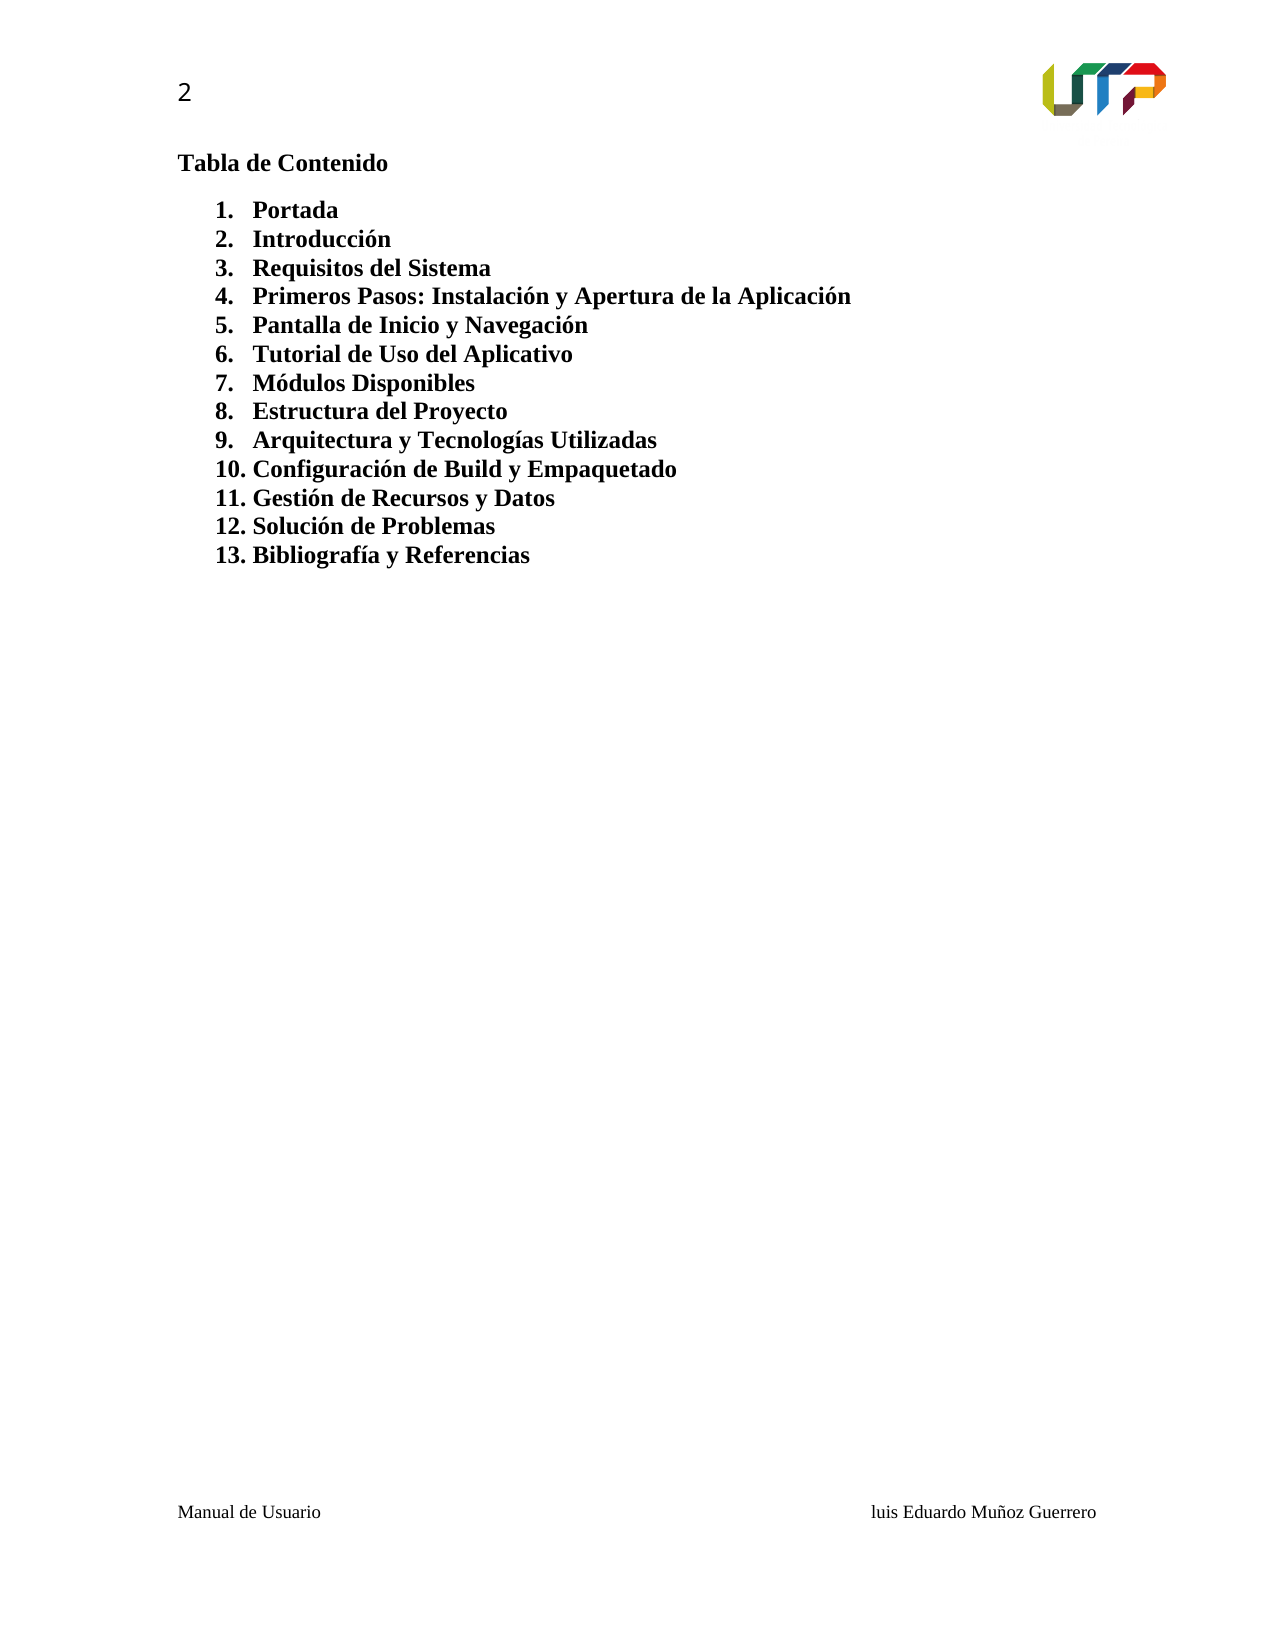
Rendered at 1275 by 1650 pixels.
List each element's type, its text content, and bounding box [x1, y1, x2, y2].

list Configuración de Build y Empaquetado [215, 454, 1098, 483]
list Introducción [215, 224, 1098, 253]
list Arquitectura y Tecnologías Utilizadas [215, 425, 1098, 454]
list Solución de Problemas [215, 511, 1098, 540]
list Estructura del Proyecto [215, 396, 1098, 425]
list Requisitos del Sistema [215, 253, 1098, 281]
list Primeros Pasos: Instalación y Apertura de la Aplicación [215, 281, 1098, 310]
picture [1039, 62, 1170, 147]
list Portada [215, 195, 1098, 224]
text Tabla de Contenido [177, 148, 1098, 176]
list Bibliografía y Referencias [215, 540, 1098, 569]
list Gestión de Recursos y Datos [215, 483, 1098, 511]
list Módulos Disponibles [215, 368, 1098, 396]
list Tutorial de Uso del Aplicativo [215, 339, 1098, 368]
list Pantalla de Inicio y Navegación [215, 310, 1098, 339]
